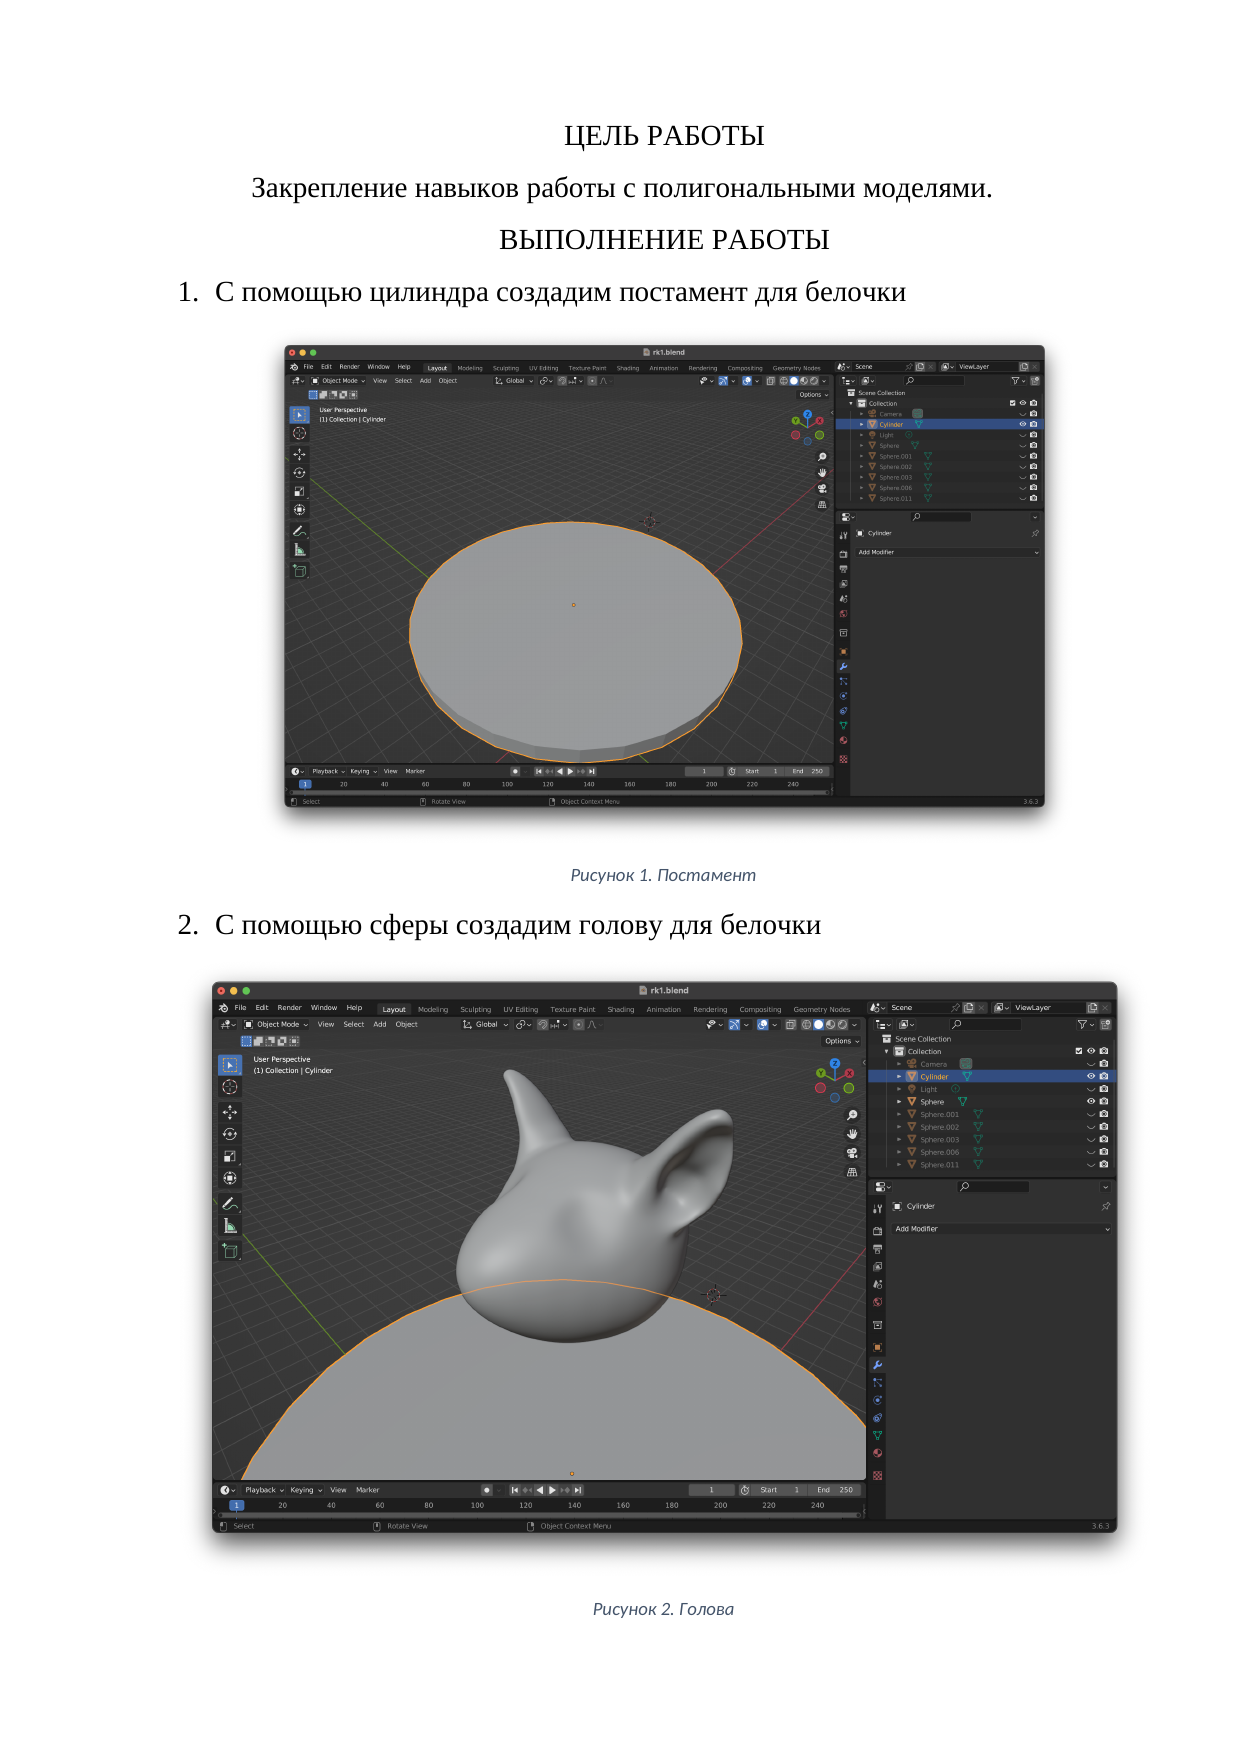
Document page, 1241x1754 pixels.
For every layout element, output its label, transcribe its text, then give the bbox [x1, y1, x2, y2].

text ВЫПОЛНЕНИЕ РАБОТЫ [177, 222, 1152, 255]
list С помощью цилиндра создадим постамент для белочки [177, 274, 1152, 307]
picture [255, 325, 1074, 846]
picture [177, 959, 1152, 1579]
text ЦЕЛЬ РАБОТЫ [177, 118, 1152, 152]
text Закрепление навыков работы с полигональными моделями. [177, 170, 1152, 203]
list С помощью сферы создадим голову для белочки [177, 907, 1152, 941]
